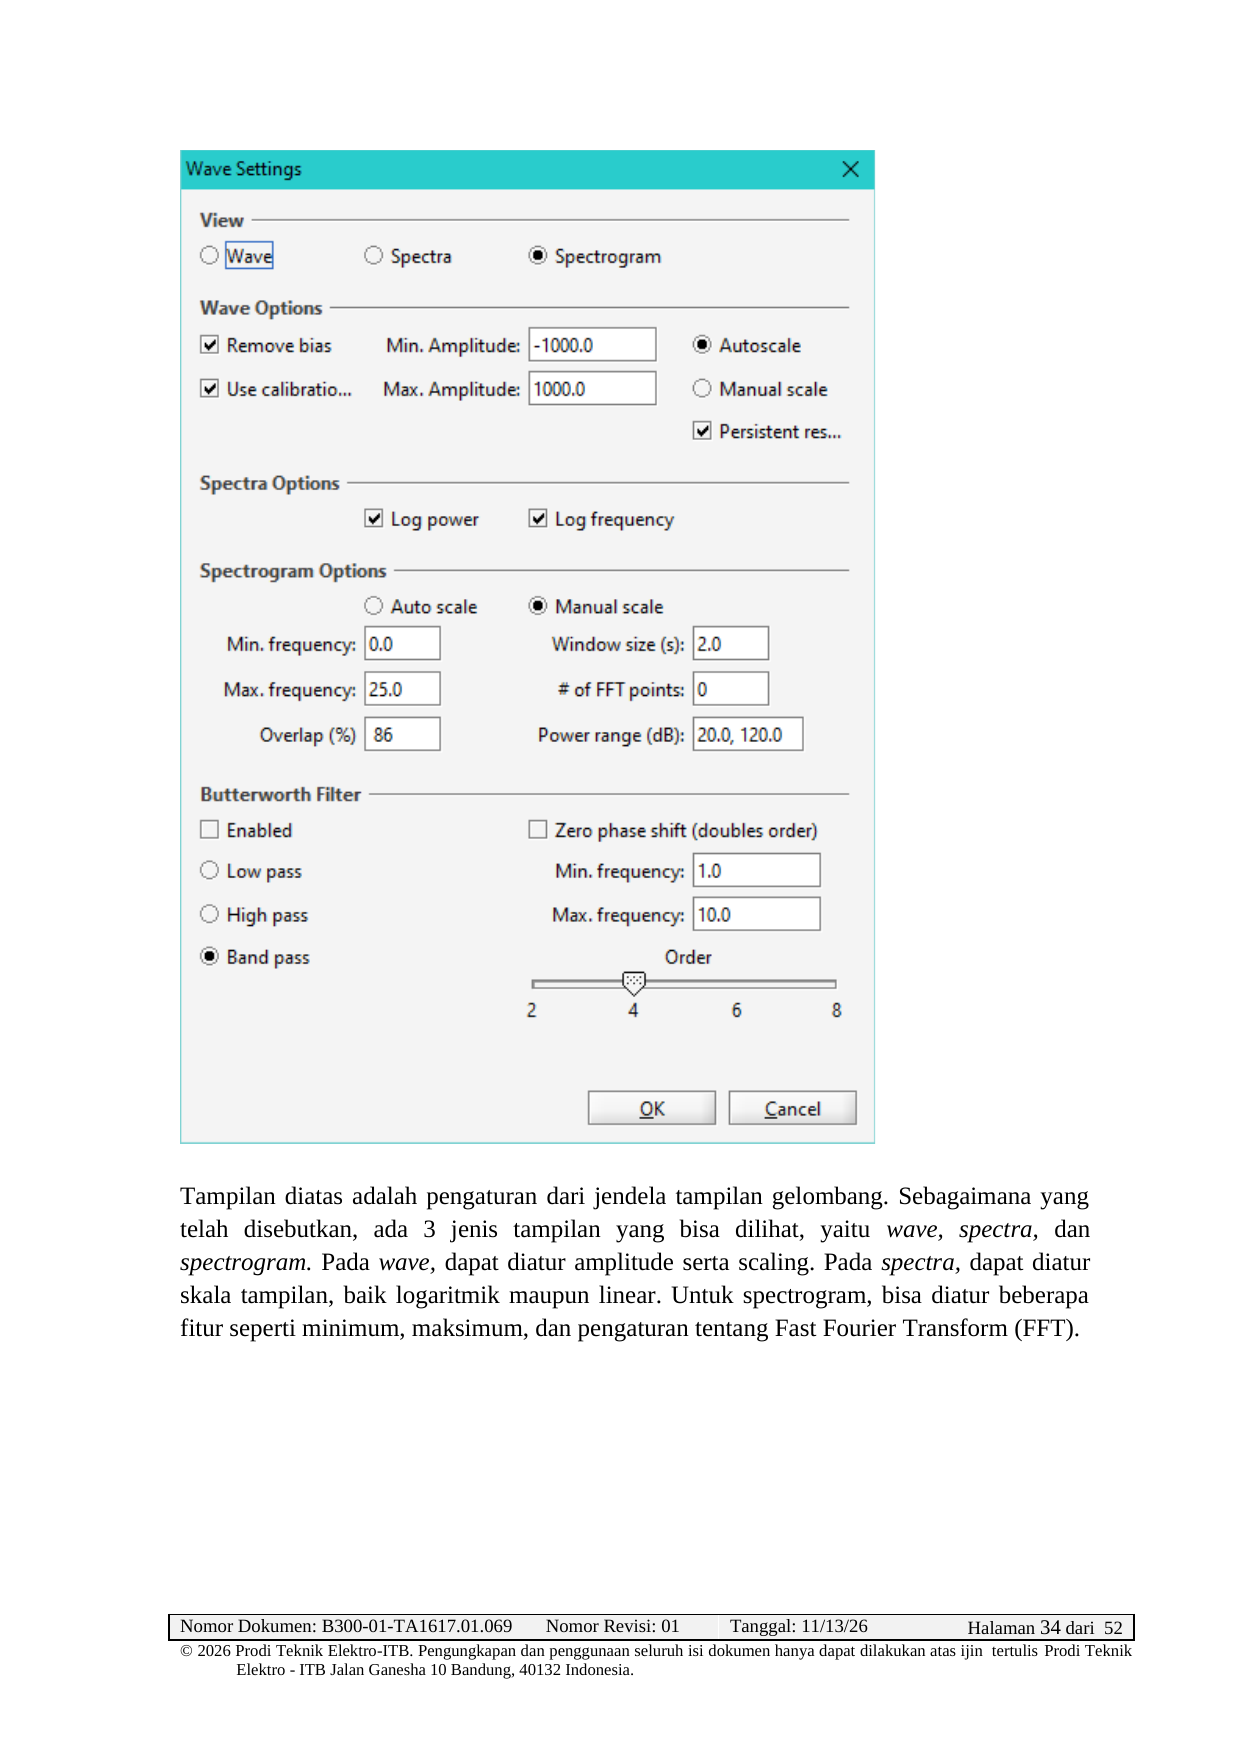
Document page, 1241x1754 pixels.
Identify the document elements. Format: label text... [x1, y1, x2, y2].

picture [180, 150, 876, 1144]
text Tampilan diatas adalah pengaturan dari jendela tampilan gelombang. Sebagaimana yang telah disebutkan, ada 3 jenis tampilan yang bisa dilihat, yaitu wave, spectra, dan spectrogram. Pada wave, dapat diatur amplitude serta scaling. Pada spectra, dapat diatur skala tampilan, baik logaritmik maupun linear. Untuk spectrogram, bisa diatur beberapa fitur seperti minimum, maksimum, dan pengaturan tentang Fast Fourier Transform (FFT). [180, 1181, 1090, 1342]
